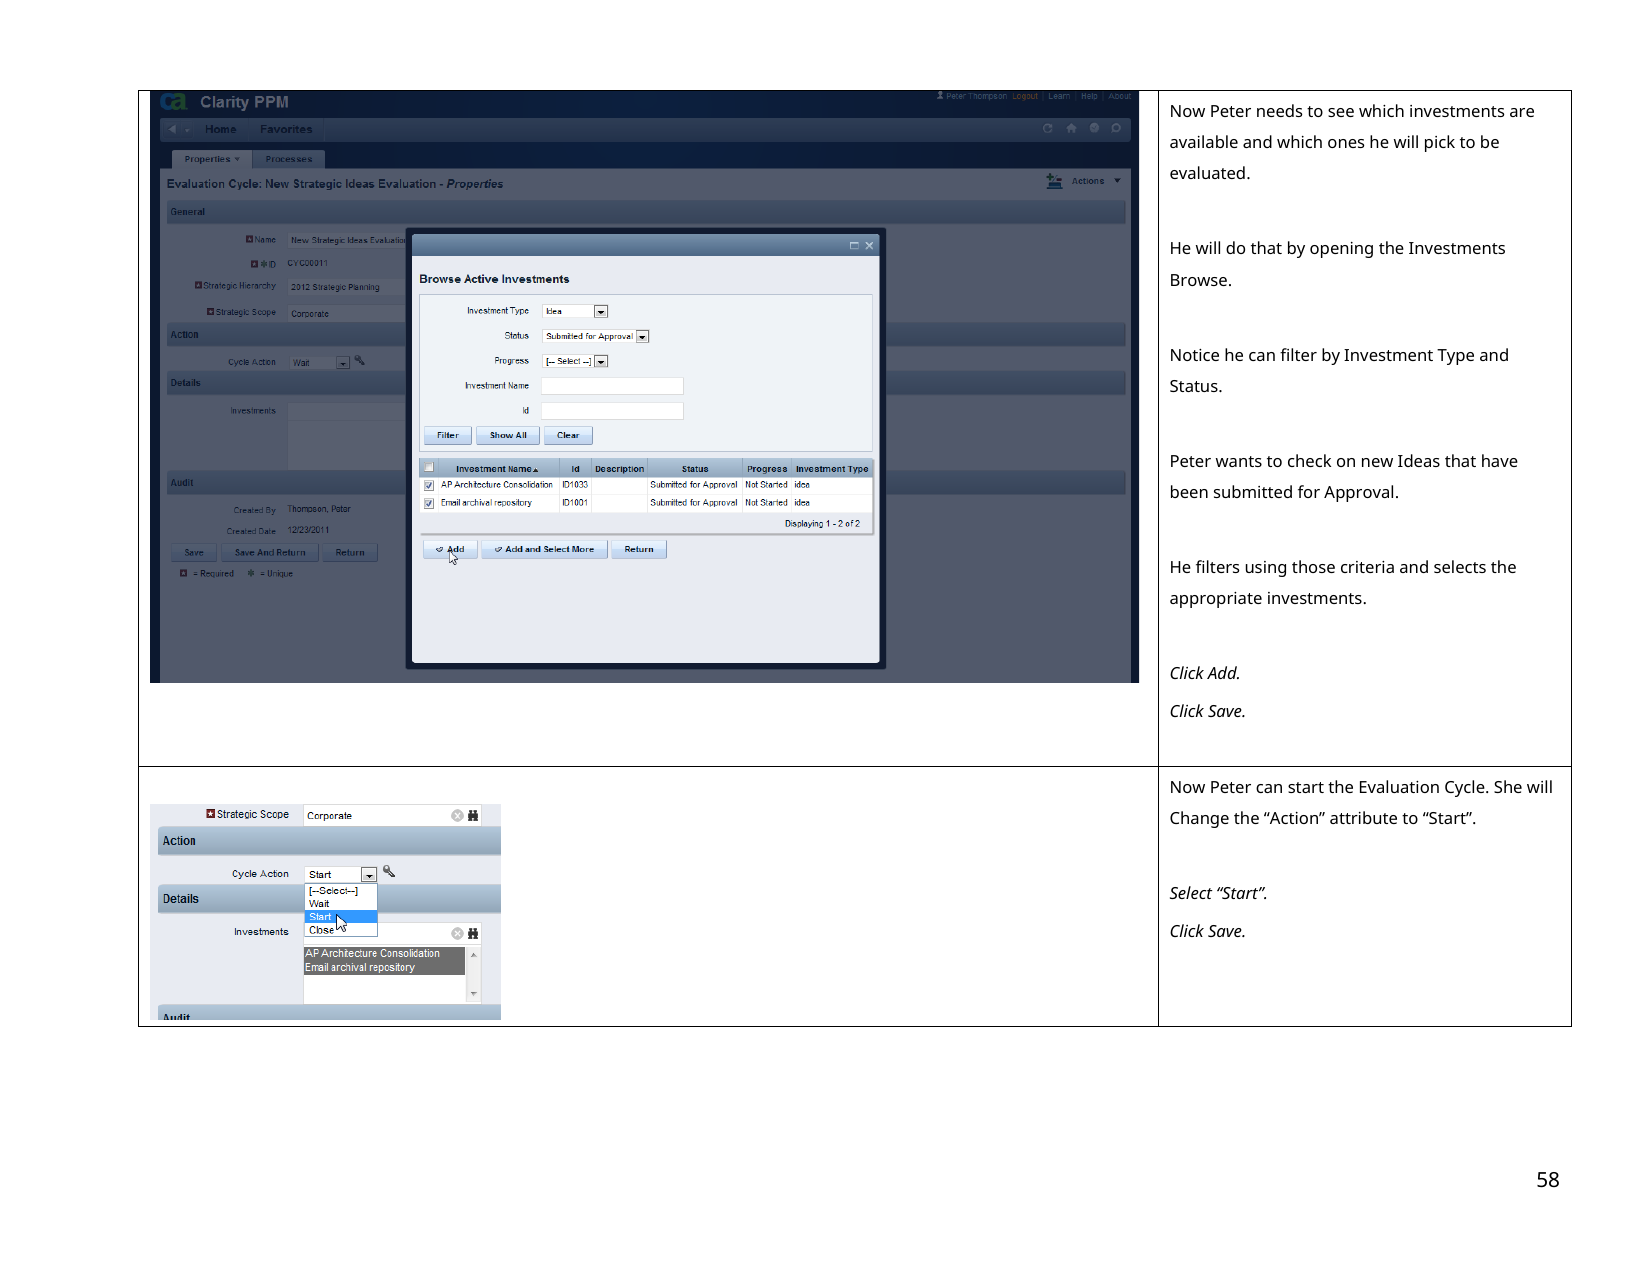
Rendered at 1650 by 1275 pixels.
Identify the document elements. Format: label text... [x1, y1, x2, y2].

table_cell Now Peter needs to see which investments are available and which ones he will pick to be evaluated. He will do that by opening the Investments Browse. Notice he can filter by Investment Type and Status. Peter wants to check on new Ideas that have been submitted for Approval. He filters using those criteria and selects the appropriate investments. Click Add. Click Save. [1159, 91, 1571, 766]
table_cell Now Peter can start the Evaluation Cycle. She will Change the “Action” attribute to “Start”. Select “Start”. Click Save. [1159, 767, 1571, 1026]
table_cell [139, 767, 1158, 1026]
picture [150, 91, 1140, 683]
picture [150, 804, 501, 1020]
table_cell [139, 91, 1158, 766]
